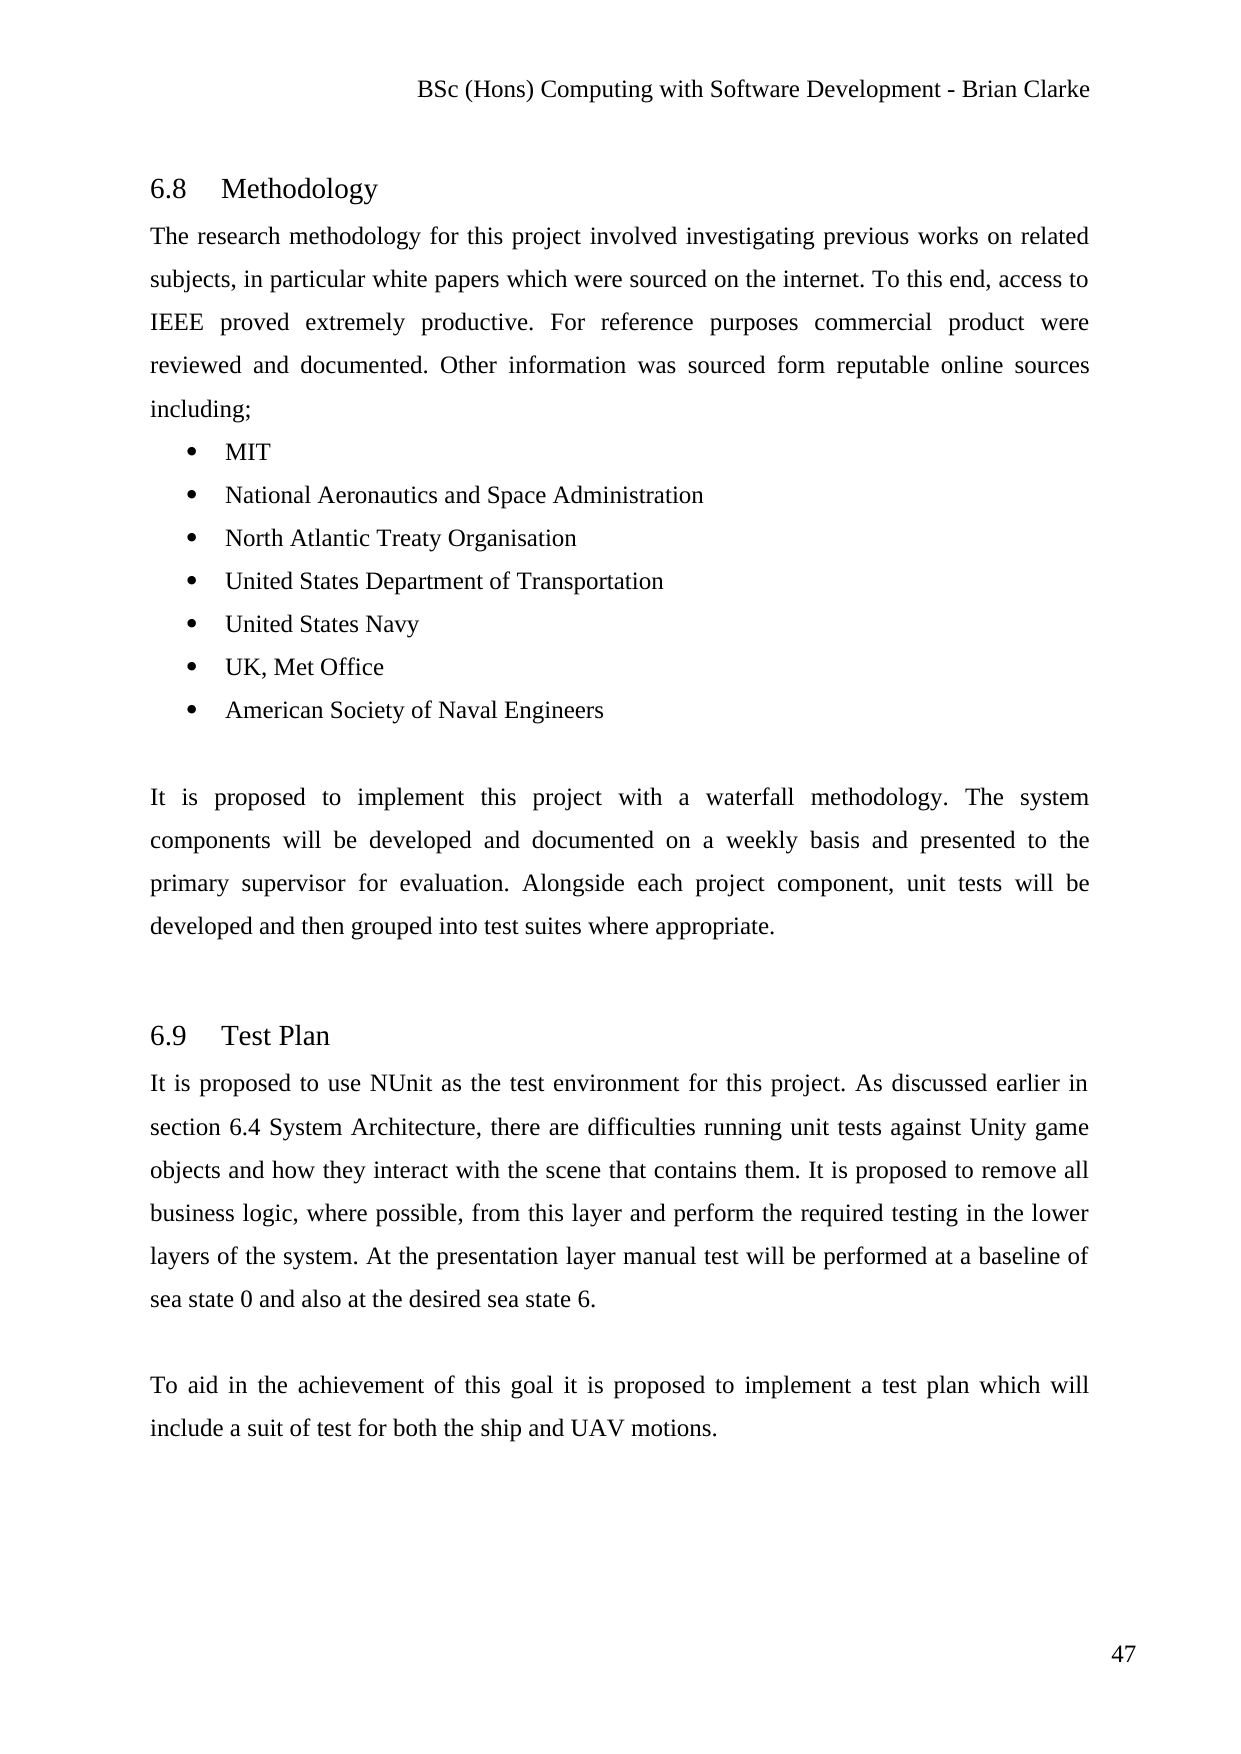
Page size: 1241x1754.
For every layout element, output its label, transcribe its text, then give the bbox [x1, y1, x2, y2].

list American Society of Naval Engineers [187, 696, 1090, 724]
subtitle 6.9 Test Plan [150, 1018, 1090, 1052]
list United States Navy [187, 609, 1090, 638]
text To aid in the achievement of this goal it is proposed to implement a test plan which will include a suit of test for both the ship and UAV motions. [150, 1370, 1090, 1442]
list North Atlantic Treaty Organisation [187, 523, 1090, 552]
text The research methodology for this project involved investigating previous works on related subjects, in particular white papers which were sourced on the internet. To this end, access to IEEE proved extremely productive. For reference purposes commercial product were reviewed and documented. Other information was sourced form reputable online sources including; [150, 221, 1090, 422]
list UK, Met Office [187, 652, 1090, 681]
list United States Department of Transportation [187, 566, 1090, 595]
text It is proposed to use NUnit as the test environment for this project. As discussed earlier in section 6.4 System Architecture, there are difficulties running unit tests against Unity game objects and how they interact with the scene that contains them. It is proposed to remove all business logic, where possible, from this layer and perform the required testing in the lower layers of the system. At the presentation layer manual test will be performed at a baseline of sea state 0 and also at the desired sea state 6. [150, 1068, 1090, 1313]
text It is proposed to implement this project with a waterfall methodology. The system components will be developed and documented on a weekly basis and presented to the primary supervisor for evaluation. Alongside each project component, unit tests will be developed and then grouped into test suites where appropriate. [150, 782, 1090, 940]
list MIT [187, 437, 1090, 466]
list National Aeronautics and Space Administration [187, 480, 1090, 509]
subtitle 6.8 Methodology [150, 171, 1090, 204]
